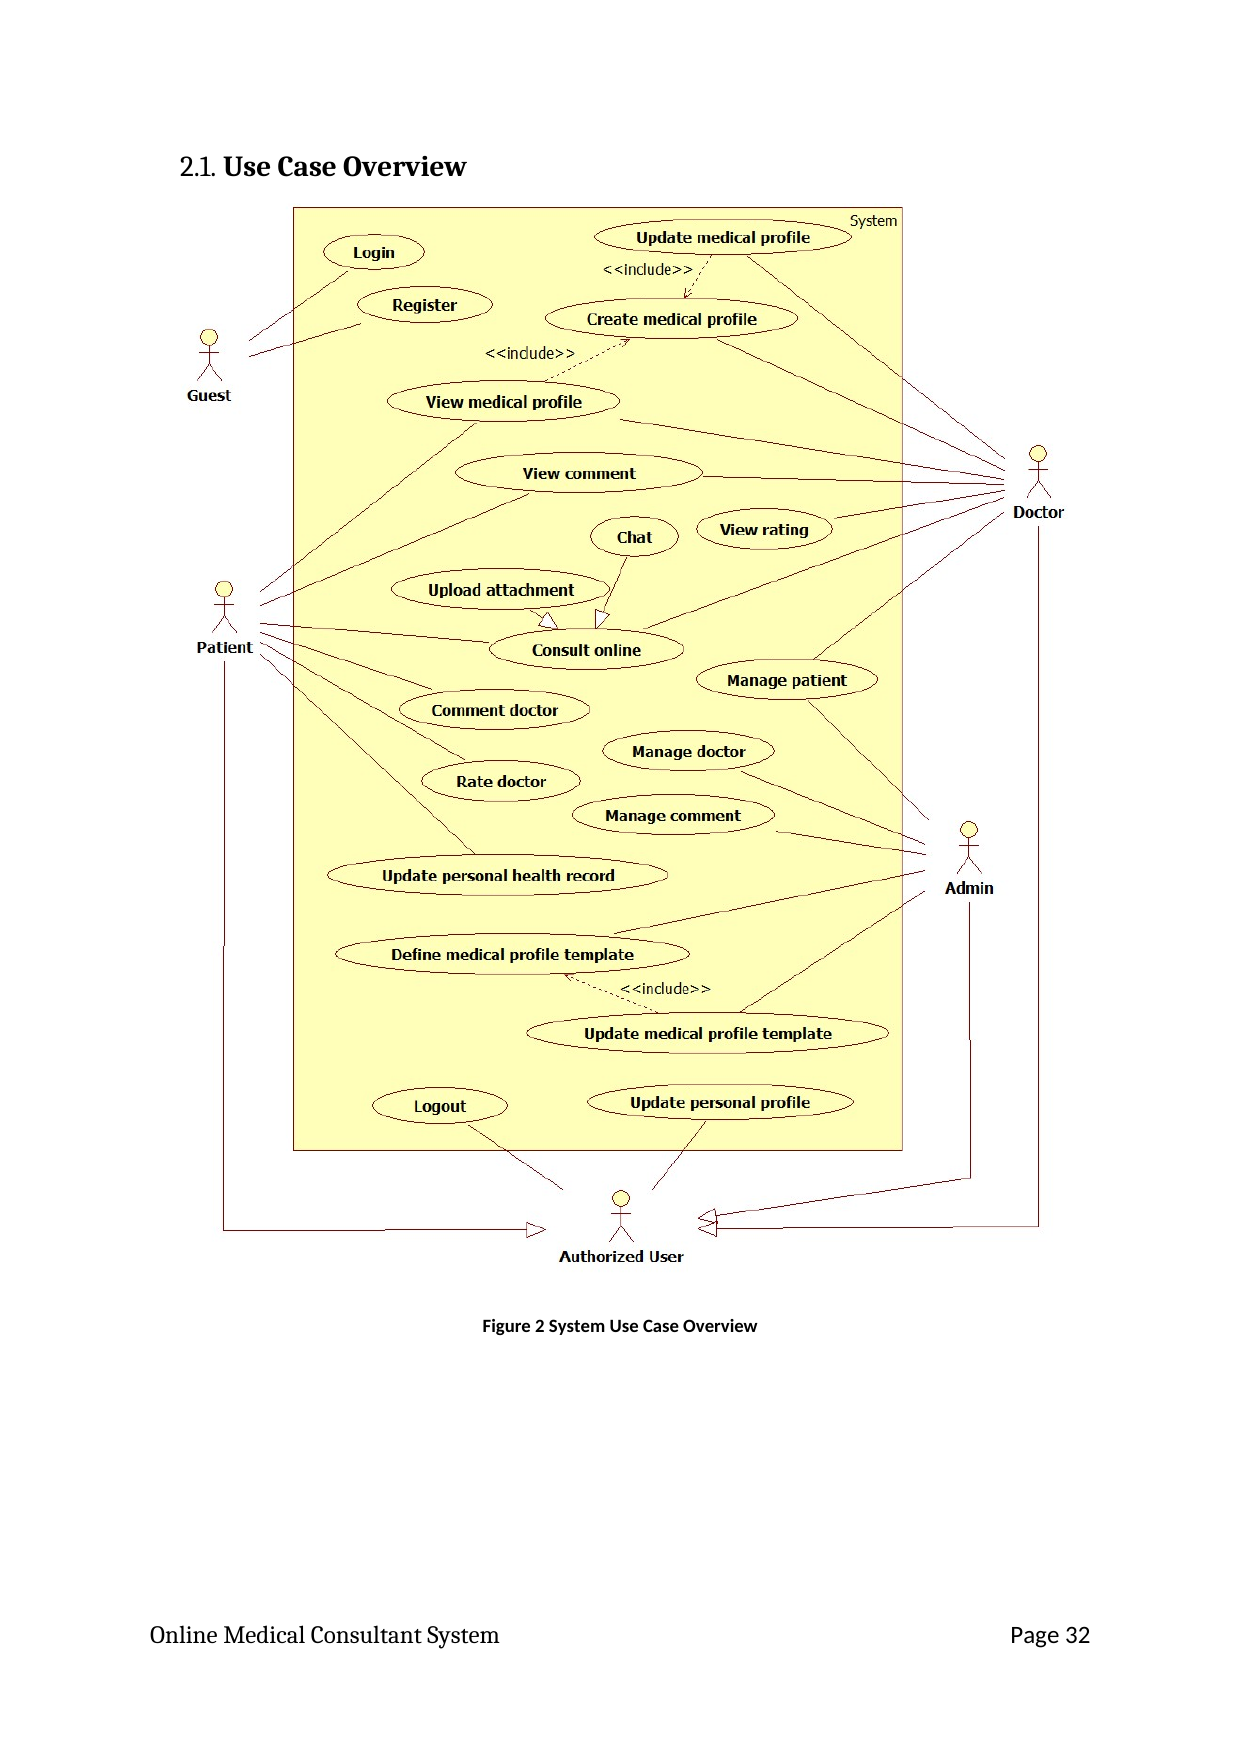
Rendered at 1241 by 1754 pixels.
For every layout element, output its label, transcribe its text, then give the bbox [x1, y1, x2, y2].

subtitle Use Case Overview [180, 150, 1090, 183]
picture [150, 188, 1091, 1289]
